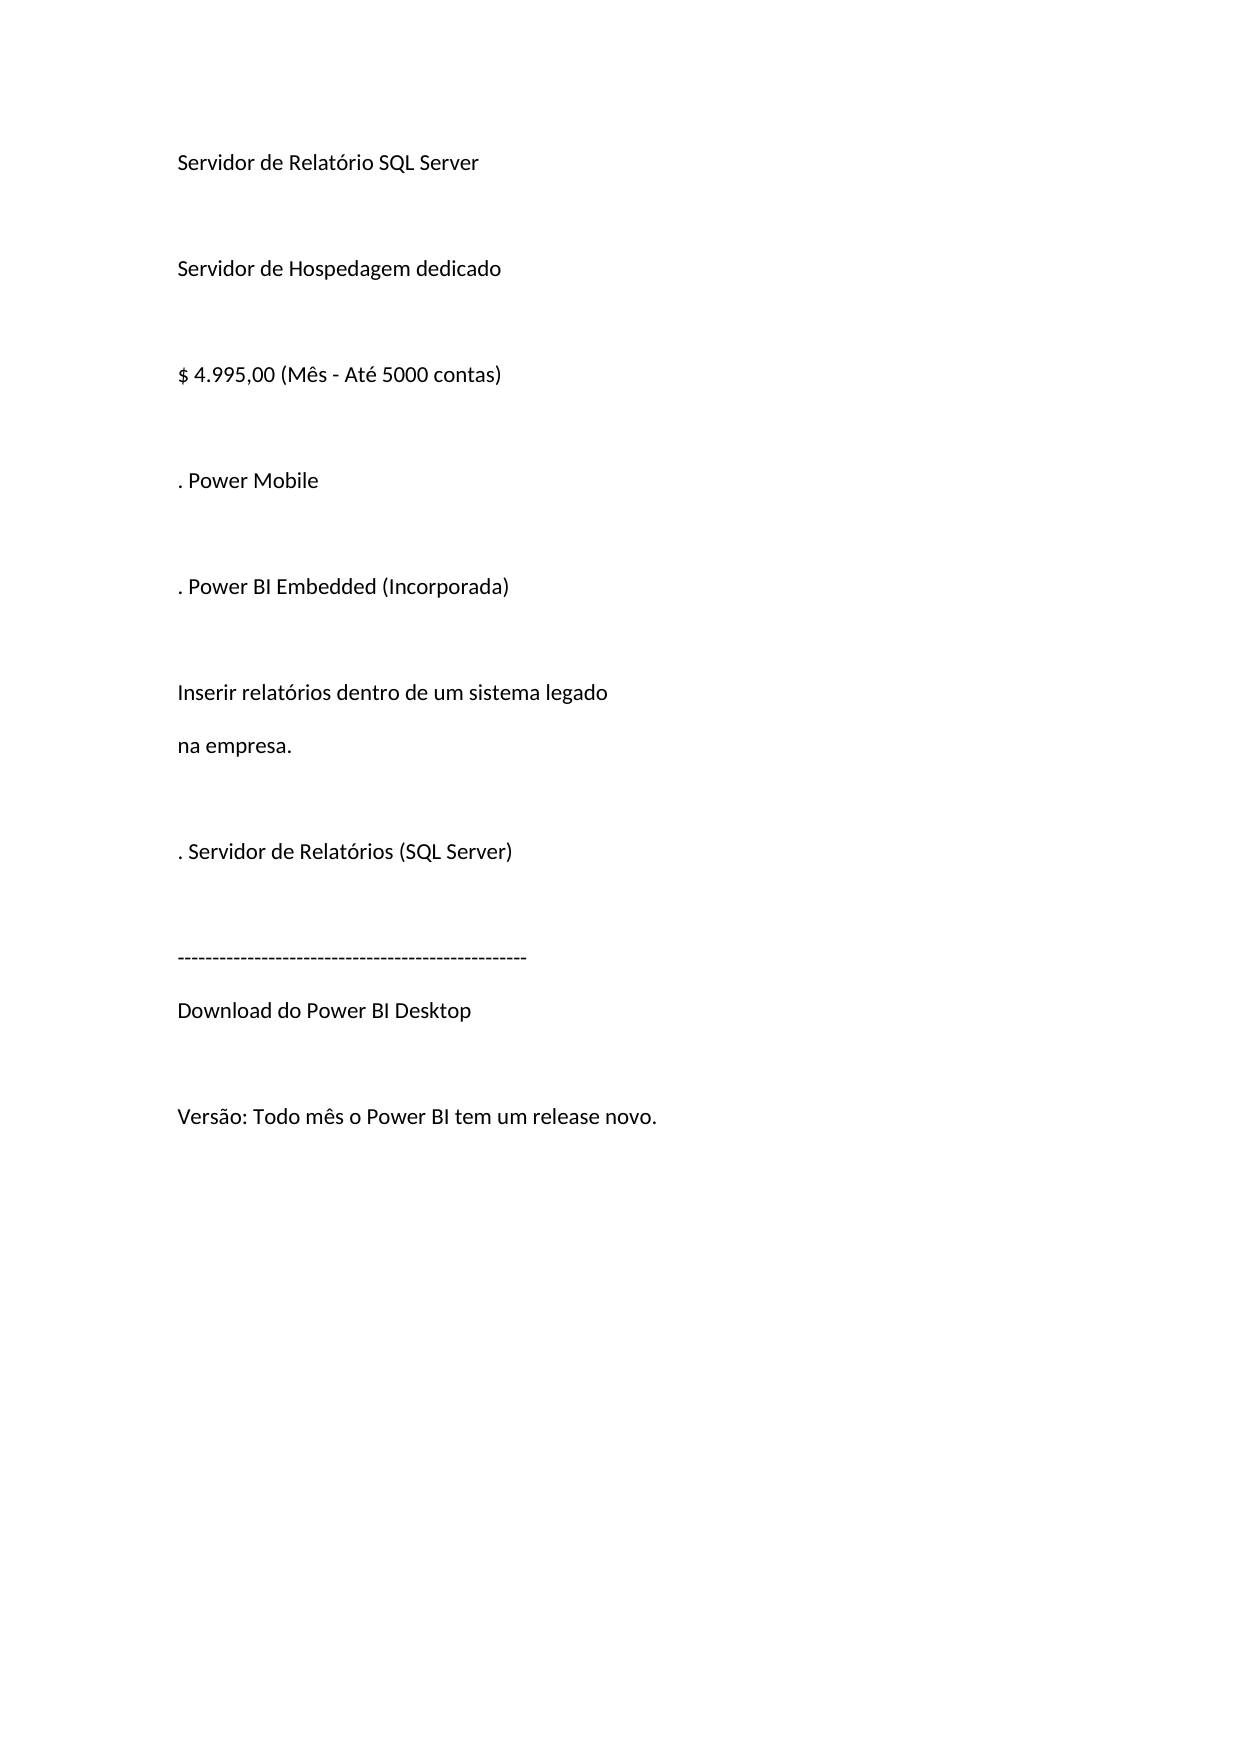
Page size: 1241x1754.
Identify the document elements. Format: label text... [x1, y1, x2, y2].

text . Power BI Embedded (Incorporada) [177, 572, 1063, 600]
text Versão: Todo mês o Power BI tem um release novo. [177, 1102, 1063, 1130]
text Servidor de Relatório SQL Server [177, 148, 1063, 176]
text $ 4.995,00 (Mês - Até 5000 contas) [177, 360, 1063, 388]
text . Servidor de Relatórios (SQL Server) [177, 837, 1063, 865]
text Download do Power BI Desktop [177, 996, 1063, 1024]
text Servidor de Hospedagem dedicado [177, 254, 1063, 282]
text -------------------------------------------------- [177, 943, 1063, 971]
text Inserir relatórios dentro de um sistema legado [177, 678, 1063, 706]
text . Power Mobile [177, 466, 1063, 494]
text na empresa. [177, 731, 1063, 759]
